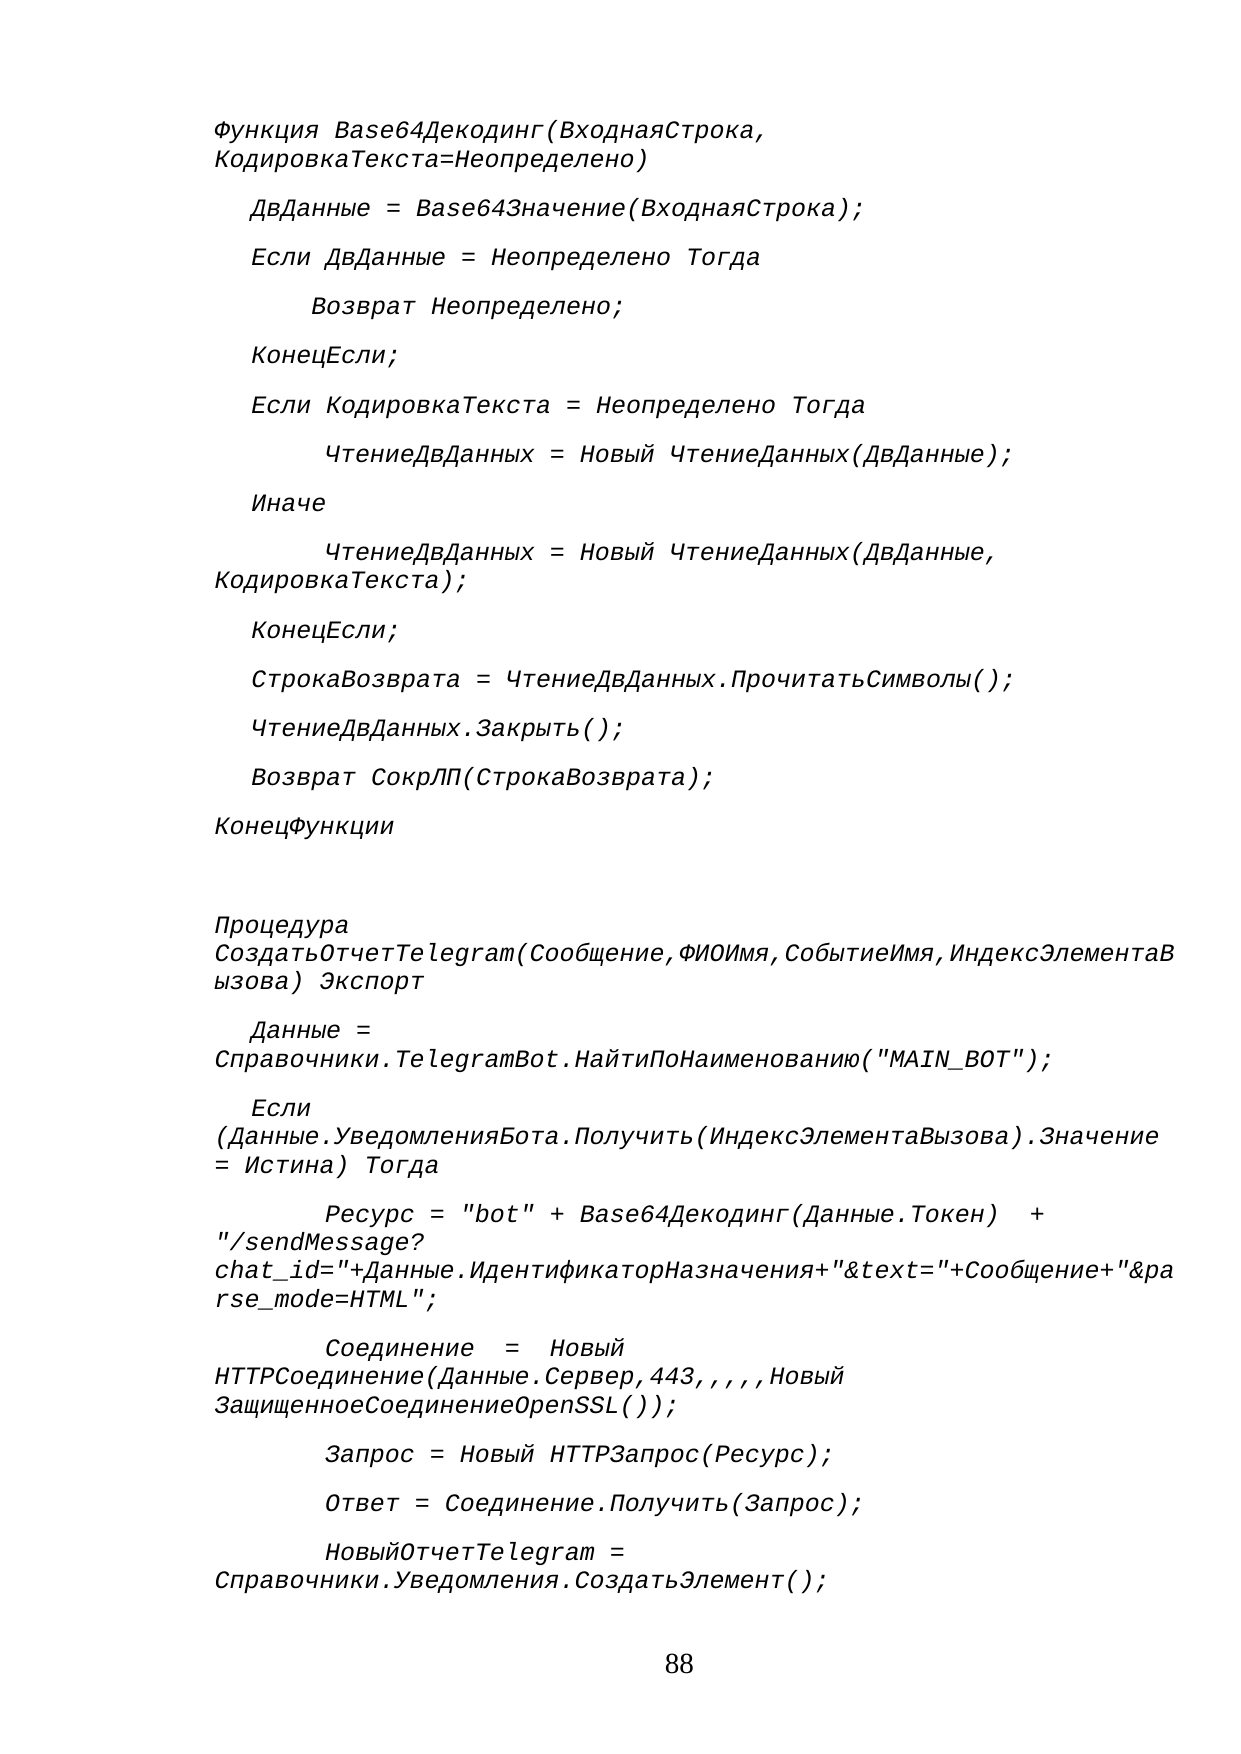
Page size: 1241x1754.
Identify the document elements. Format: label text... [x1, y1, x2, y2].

text Иначе [214, 491, 1181, 519]
text Функция Base64Декодинг(ВходнаяСтрока, КодировкаТекста=Неопределено) [214, 118, 1181, 175]
text КонецФункции [214, 814, 1181, 842]
text ДвДанные = Base64Значение(ВходнаяСтрока); [214, 196, 1181, 224]
text Возврат Неопределено; [214, 294, 1181, 322]
text Ресурс = "bot" + Base64Декодинг(Данные.Токен) + "/sendMessage?chat_id="+Данные.ИдентификаторНазначения+"&text="+Сообщение+"&parse_mode=HTML"; [214, 1201, 1181, 1315]
text Соединение = Новый HTTPСоединение(Данные.Сервер,443,,,,,Новый ЗащищенноеСоединениеOpenSSL()); [214, 1336, 1181, 1421]
text ЧтениеДвДанных = Новый ЧтениеДанных(ДвДанные); [214, 441, 1181, 470]
text ЧтениеДвДанных = Новый ЧтениеДанных(ДвДанные, КодировкаТекста); [214, 540, 1181, 596]
text ЧтениеДвДанных.Закрыть(); [214, 716, 1181, 744]
text КонецЕсли; [214, 343, 1181, 371]
text Ответ = Соединение.Получить(Запрос); [214, 1491, 1181, 1519]
text Возврат СокрЛП(СтрокаВозврата); [214, 765, 1181, 793]
text Если КодировкаТекста = Неопределено Тогда [214, 392, 1181, 421]
text Если ДвДанные = Неопределено Тогда [214, 245, 1181, 273]
text Если (Данные.УведомленияБота.Получить(ИндексЭлементаВызова).Значение = Истина) Тогда [214, 1096, 1181, 1181]
text СтрокаВозврата = ЧтениеДвДанных.ПрочитатьСимволы(); [214, 666, 1181, 695]
text КонецЕсли; [214, 617, 1181, 646]
text Данные = Справочники.TelegramBot.НайтиПоНаименованию("MAIN_BOT"); [214, 1018, 1181, 1075]
text НовыйОтчетTelegram = Справочники.Уведомления.СоздатьЭлемент(); [214, 1540, 1181, 1596]
text Процедура СоздатьОтчетTelegram(Сообщение,ФИОИмя,СобытиеИмя,ИндексЭлементаВызова) Экспорт [214, 912, 1181, 997]
text Запрос = Новый HTTPЗапрос(Ресурс); [214, 1441, 1181, 1470]
